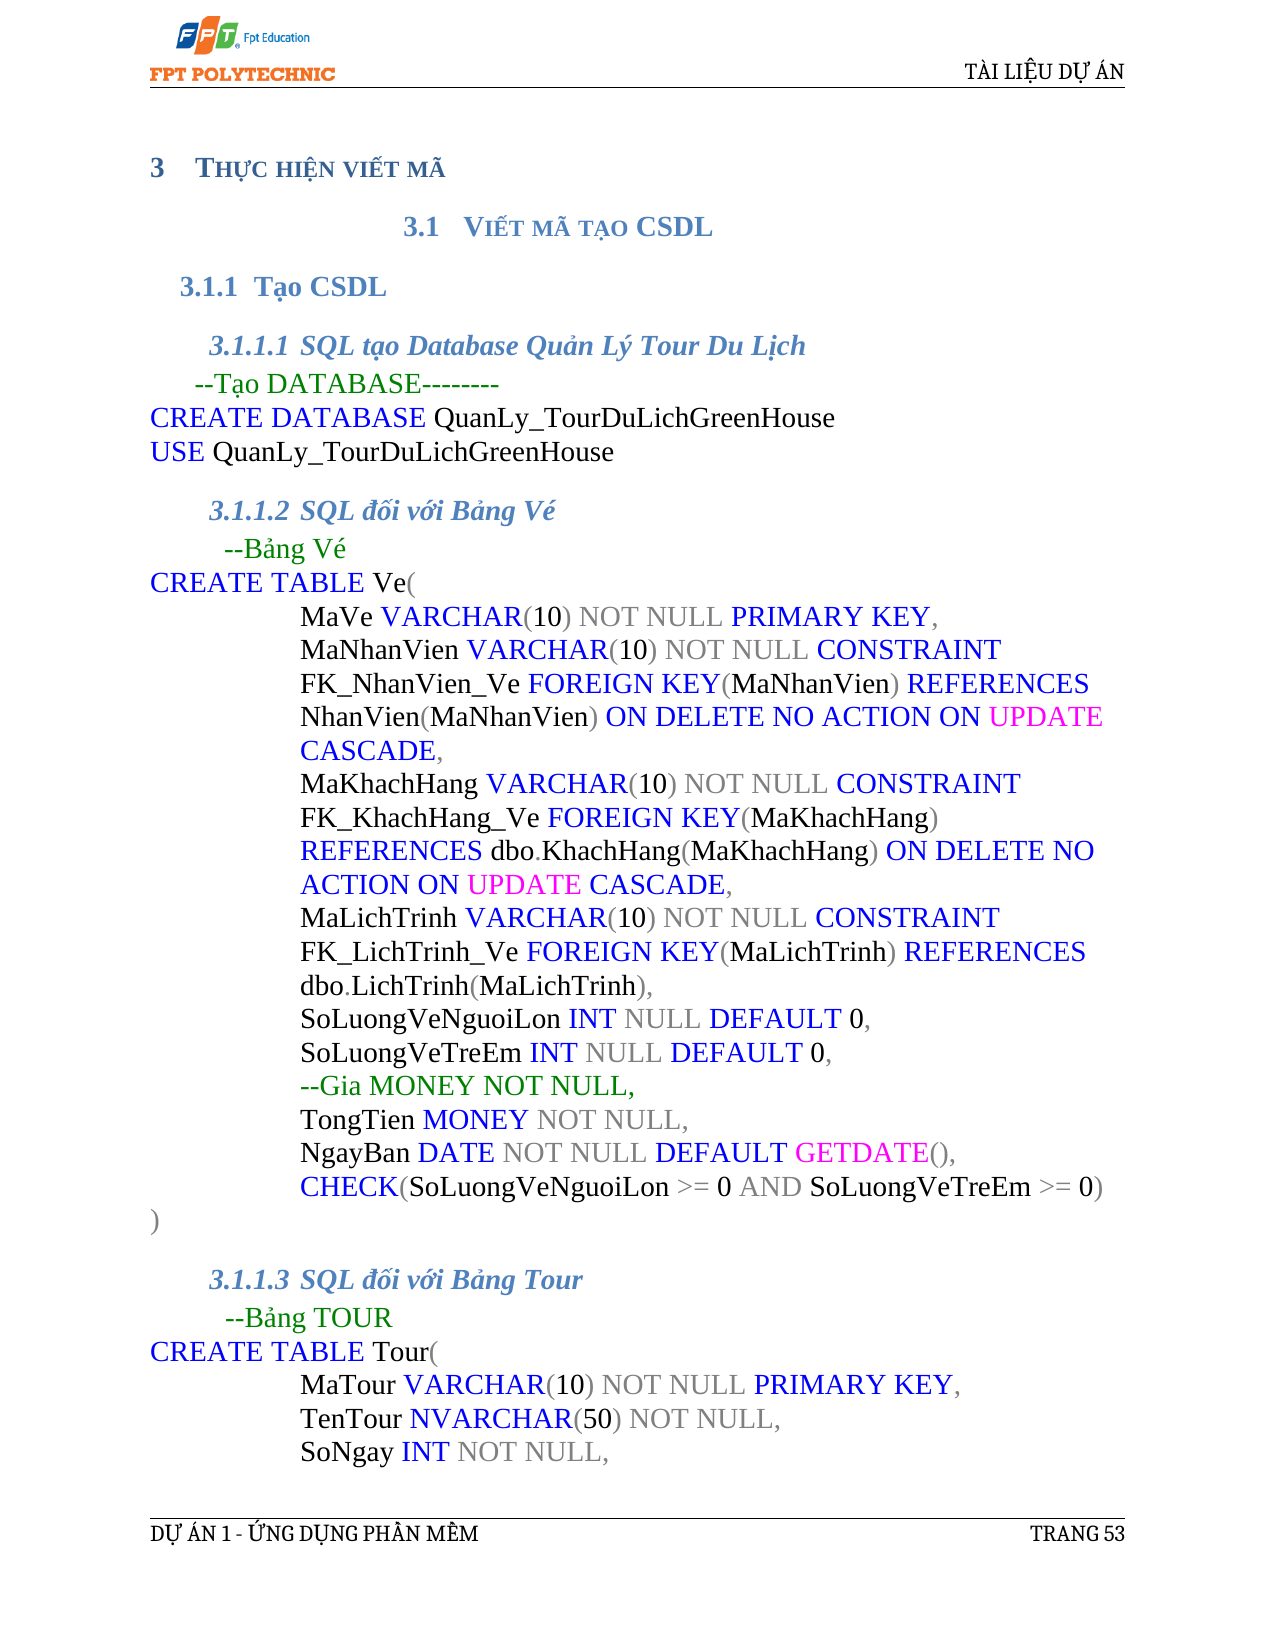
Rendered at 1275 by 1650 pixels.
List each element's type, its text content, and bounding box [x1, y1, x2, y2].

text CREATE DATABASE QuanLy_TourDuLichGreenHouse [150, 400, 1125, 434]
text SoLuongVeNguoiLon INT NULL DEFAULT 0, [150, 1001, 1125, 1035]
subtitle Viết mã tạo CSDL [403, 209, 1125, 243]
text CHECK(SoLuongVeNguoiLon >= 0 AND SoLuongVeTreEm >= 0) [150, 1169, 1125, 1202]
text TenTour NVARCHAR(50) NOT NULL, [150, 1401, 1125, 1434]
text MaVe VARCHAR(10) NOT NULL PRIMARY KEY, [150, 599, 1125, 632]
text CREATE TABLE Ve( [150, 565, 1125, 599]
subtitle SQL đối với Bảng Vé [209, 493, 1125, 527]
text MaKhachHang VARCHAR(10) NOT NULL CONSTRAINT FK_KhachHang_Ve FOREIGN KEY(MaKhachHang) REFERENCES dbo.KhachHang(MaKhachHang) ON DELETE NO ACTION ON UPDATE CASCADE, [300, 766, 1125, 901]
text USE QuanLy_TourDuLichGreenHouse [150, 434, 1125, 467]
subtitle SQL tạo Database Quản Lý Tour Du Lịch [209, 328, 1125, 362]
text --Bảng Vé [150, 532, 1125, 565]
text --Tạo DATABASE-------- [150, 367, 1125, 400]
text --Bảng TOUR [150, 1300, 1125, 1334]
text ) [150, 1202, 1125, 1236]
text SoLuongVeTreEm INT NULL DEFAULT 0, [150, 1035, 1125, 1068]
text SoNgay INT NOT NULL, [150, 1434, 1125, 1468]
text --Gia MONEY NOT NULL, [150, 1068, 1125, 1102]
subtitle Thực hiện viết mã [150, 150, 1125, 183]
text MaLichTrinh VARCHAR(10) NOT NULL CONSTRAINT FK_LichTrinh_Ve FOREIGN KEY(MaLichTrinh) REFERENCES dbo.LichTrinh(MaLichTrinh), [300, 901, 1125, 1001]
picture [150, 16, 337, 81]
text TongTien MONEY NOT NULL, [150, 1102, 1125, 1135]
text MaTour VARCHAR(10) NOT NULL PRIMARY KEY, [150, 1367, 1125, 1401]
subtitle Tạo CSDL [179, 269, 1125, 302]
text MaNhanVien VARCHAR(10) NOT NULL CONSTRAINT FK_NhanVien_Ve FOREIGN KEY(MaNhanVien) REFERENCES NhanVien(MaNhanVien) ON DELETE NO ACTION ON UPDATE CASCADE, [300, 632, 1125, 766]
text NgayBan DATE NOT NULL DEFAULT GETDATE(), [150, 1135, 1125, 1169]
text CREATE TABLE Tour( [150, 1334, 1125, 1367]
subtitle SQL đối với Bảng Tour [209, 1262, 1125, 1295]
